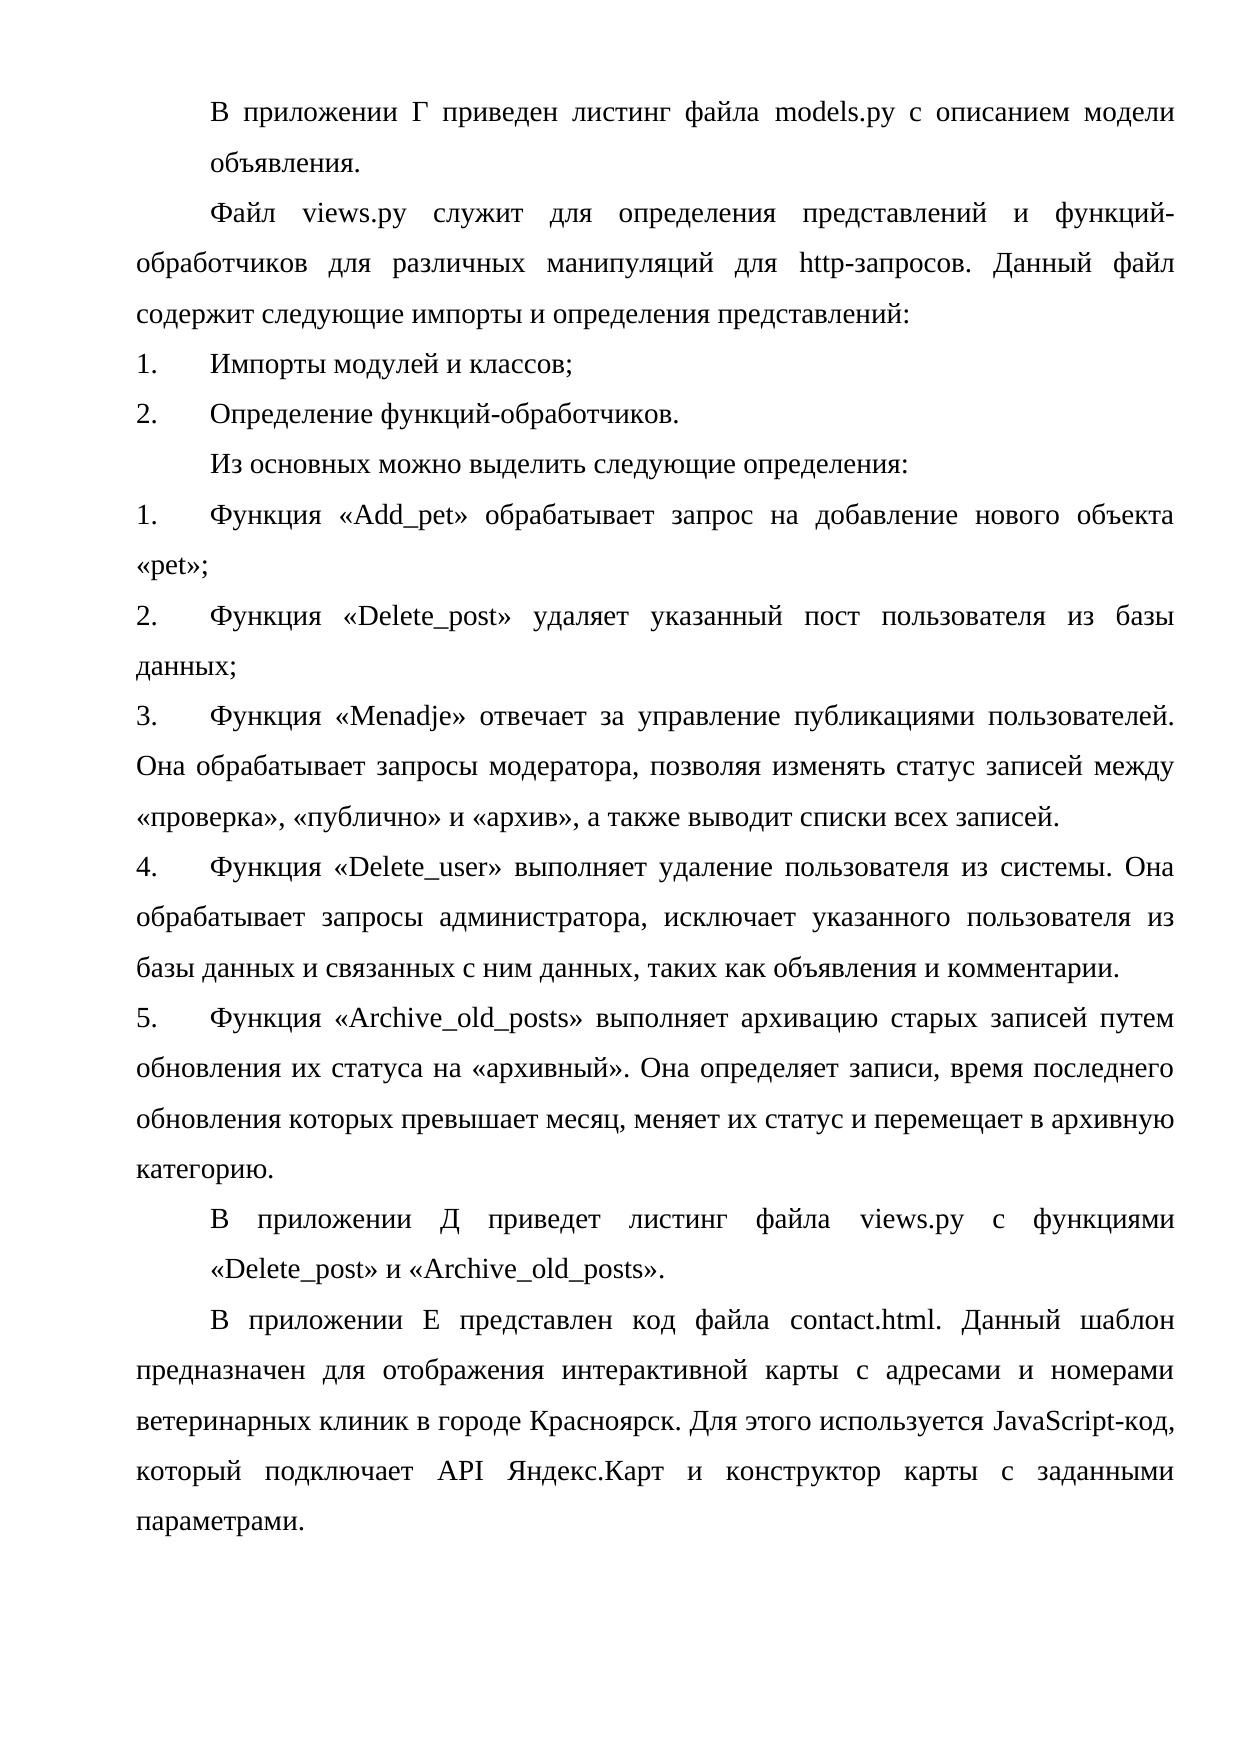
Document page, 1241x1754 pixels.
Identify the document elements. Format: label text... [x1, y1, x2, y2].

list Функция «Menadje» отвечает за управление публикациями пользователей. Она обрабатывает запросы модератора, позволяя изменять статус записей между «проверка», «публично» и «архив», а также выводит списки всех записей. [136, 698, 1175, 832]
list Определение функций-обработчиков. [136, 396, 1175, 430]
list Функция «Add_pet» обрабатывает запрос на добавление нового объекта «pet»; [136, 497, 1175, 581]
list Функция «Delete_post» удаляет указанный пост пользователя из базы данных; [136, 598, 1175, 681]
list В приложении Г приведен листинг файла models.py с описанием модели объявления. [210, 94, 1175, 178]
list Импорты модулей и классов; [136, 346, 1175, 379]
list В приложении Д приведет листинг файла views.py с функциями «Delete_post» и «Аrchive_old_posts». [210, 1201, 1175, 1285]
text Из основных можно выделить следующие определения: [136, 447, 1175, 480]
list Функция «Аrchive_old_posts» выполняет архивацию старых записей путем обновления их статуса на «архивный». Она определяет записи, время последнего обновления которых превышает месяц, меняет их статус и перемещает в архивную категорию. [136, 1000, 1175, 1184]
list Функция «Delete_user» выполняет удаление пользователя из системы. Она обрабатывает запросы администратора, исключает указанного пользователя из базы данных и связанных с ним данных, таких как объявления и комментарии. [136, 849, 1175, 983]
text Файл views.py служит для определения представлений и функций-обработчиков для различных манипуляций для http-запросов. Данный файл содержит следующие импорты и определения представлений: [136, 195, 1175, 329]
text В приложении Е представлен код файла contact.html. Данный шаблон предназначен для отображения интерактивной карты с адресами и номерами ветеринарных клиник в городе Красноярск. Для этого используется JavaScript-код, который подключает API Яндекс.Карт и конструктор карты с заданными параметрами. [136, 1302, 1175, 1537]
